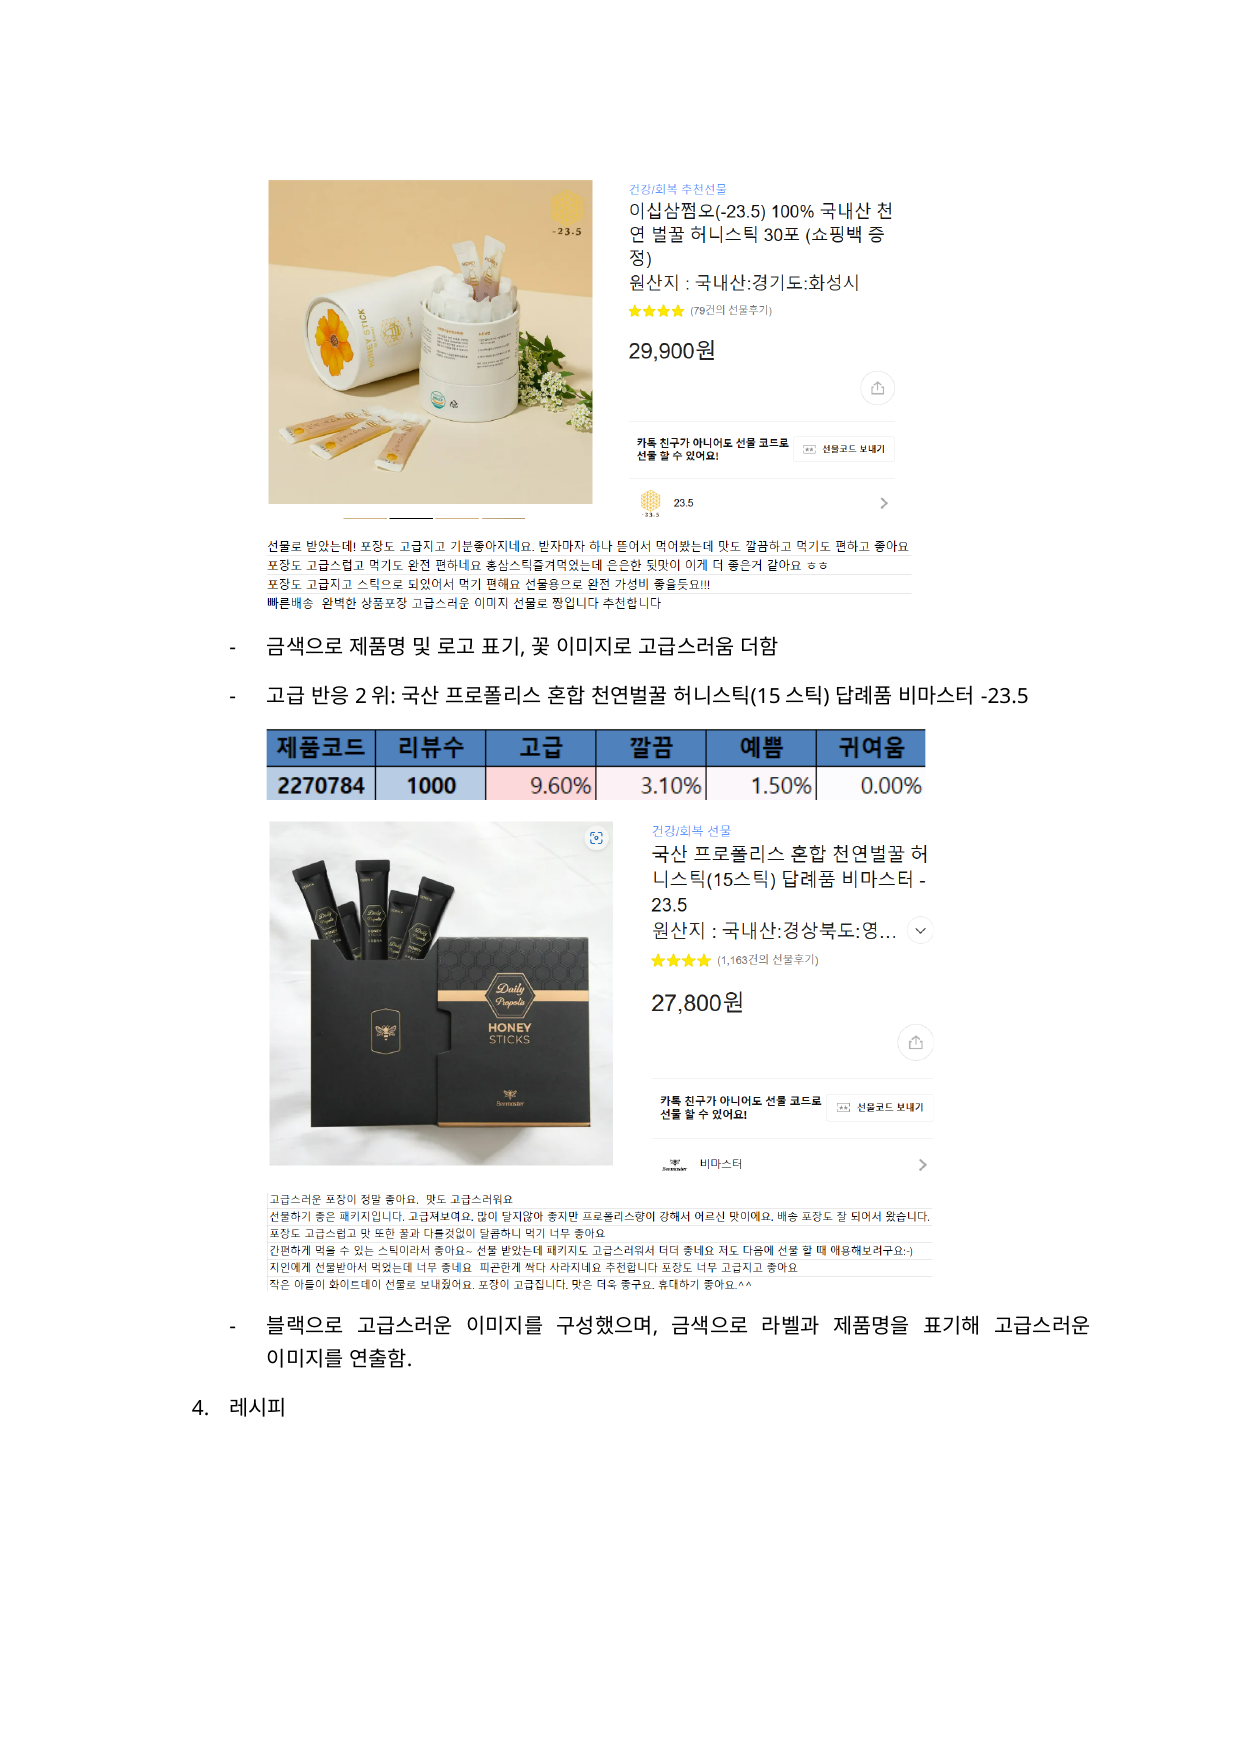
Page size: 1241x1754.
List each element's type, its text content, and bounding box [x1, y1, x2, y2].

list 레시피 [192, 1392, 1090, 1422]
picture [266, 728, 926, 800]
list 고급 반응 2위: 국산 프로폴리스 혼합 천연벌꿀 허니스틱(15스틱) 답례품 비마스터 -23.5 [229, 679, 1090, 709]
picture [266, 177, 905, 519]
picture [266, 537, 912, 611]
list 금색으로 제품명 및 로고 표기, 꽃 이미지로 고급스러움 더함 [229, 630, 1090, 660]
picture [266, 818, 934, 1175]
picture [266, 1193, 933, 1291]
list 블랙으로 고급스러운 이미지를 구성했으며, 금색으로 라벨과 제품명을 표기해 고급스러운 이미지를 연출함. [229, 1309, 1090, 1372]
